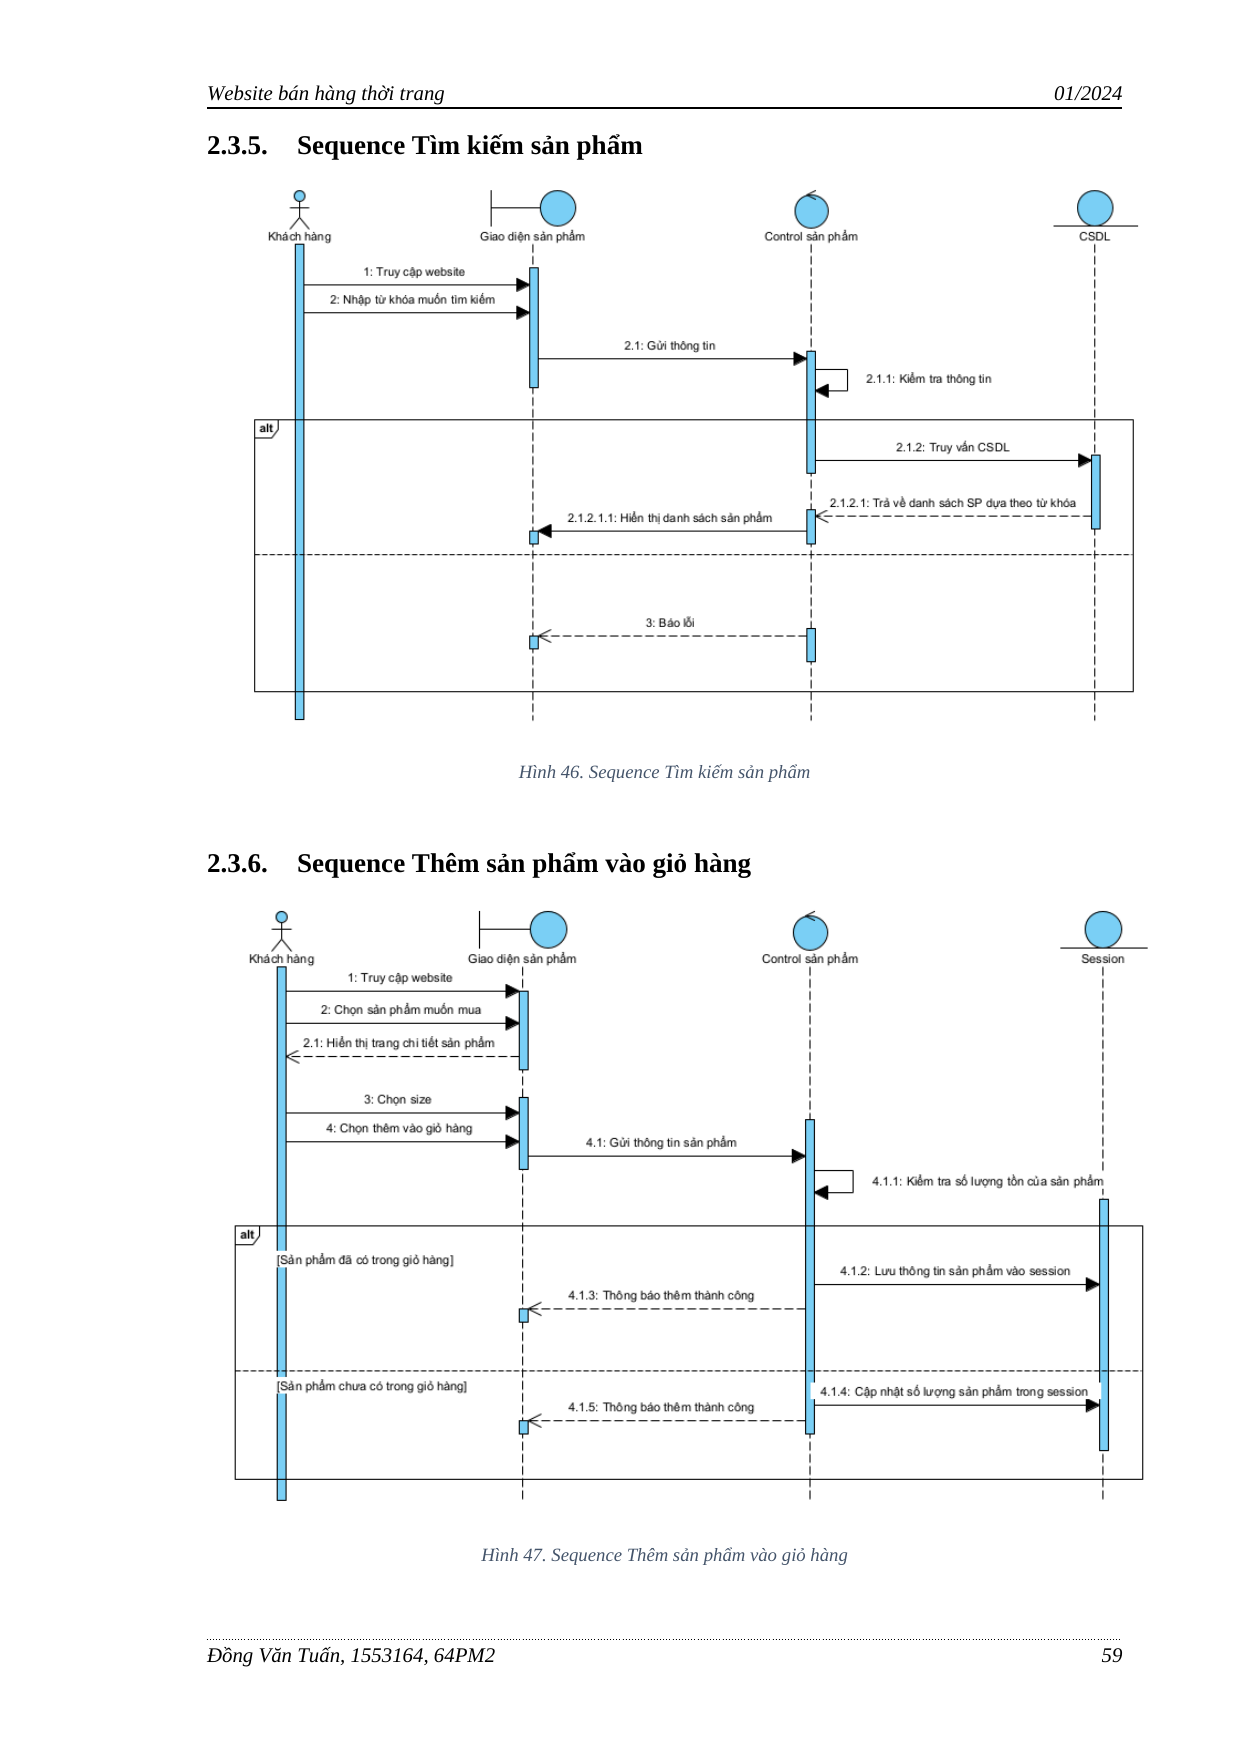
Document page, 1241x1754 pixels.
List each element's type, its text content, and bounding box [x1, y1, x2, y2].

picture [206, 172, 1182, 749]
picture [206, 890, 1182, 1532]
subtitle Sequence Thêm sản phẩm vào giỏ hàng [207, 847, 1122, 878]
subtitle Sequence Tìm kiếm sản phẩm [207, 129, 1122, 160]
